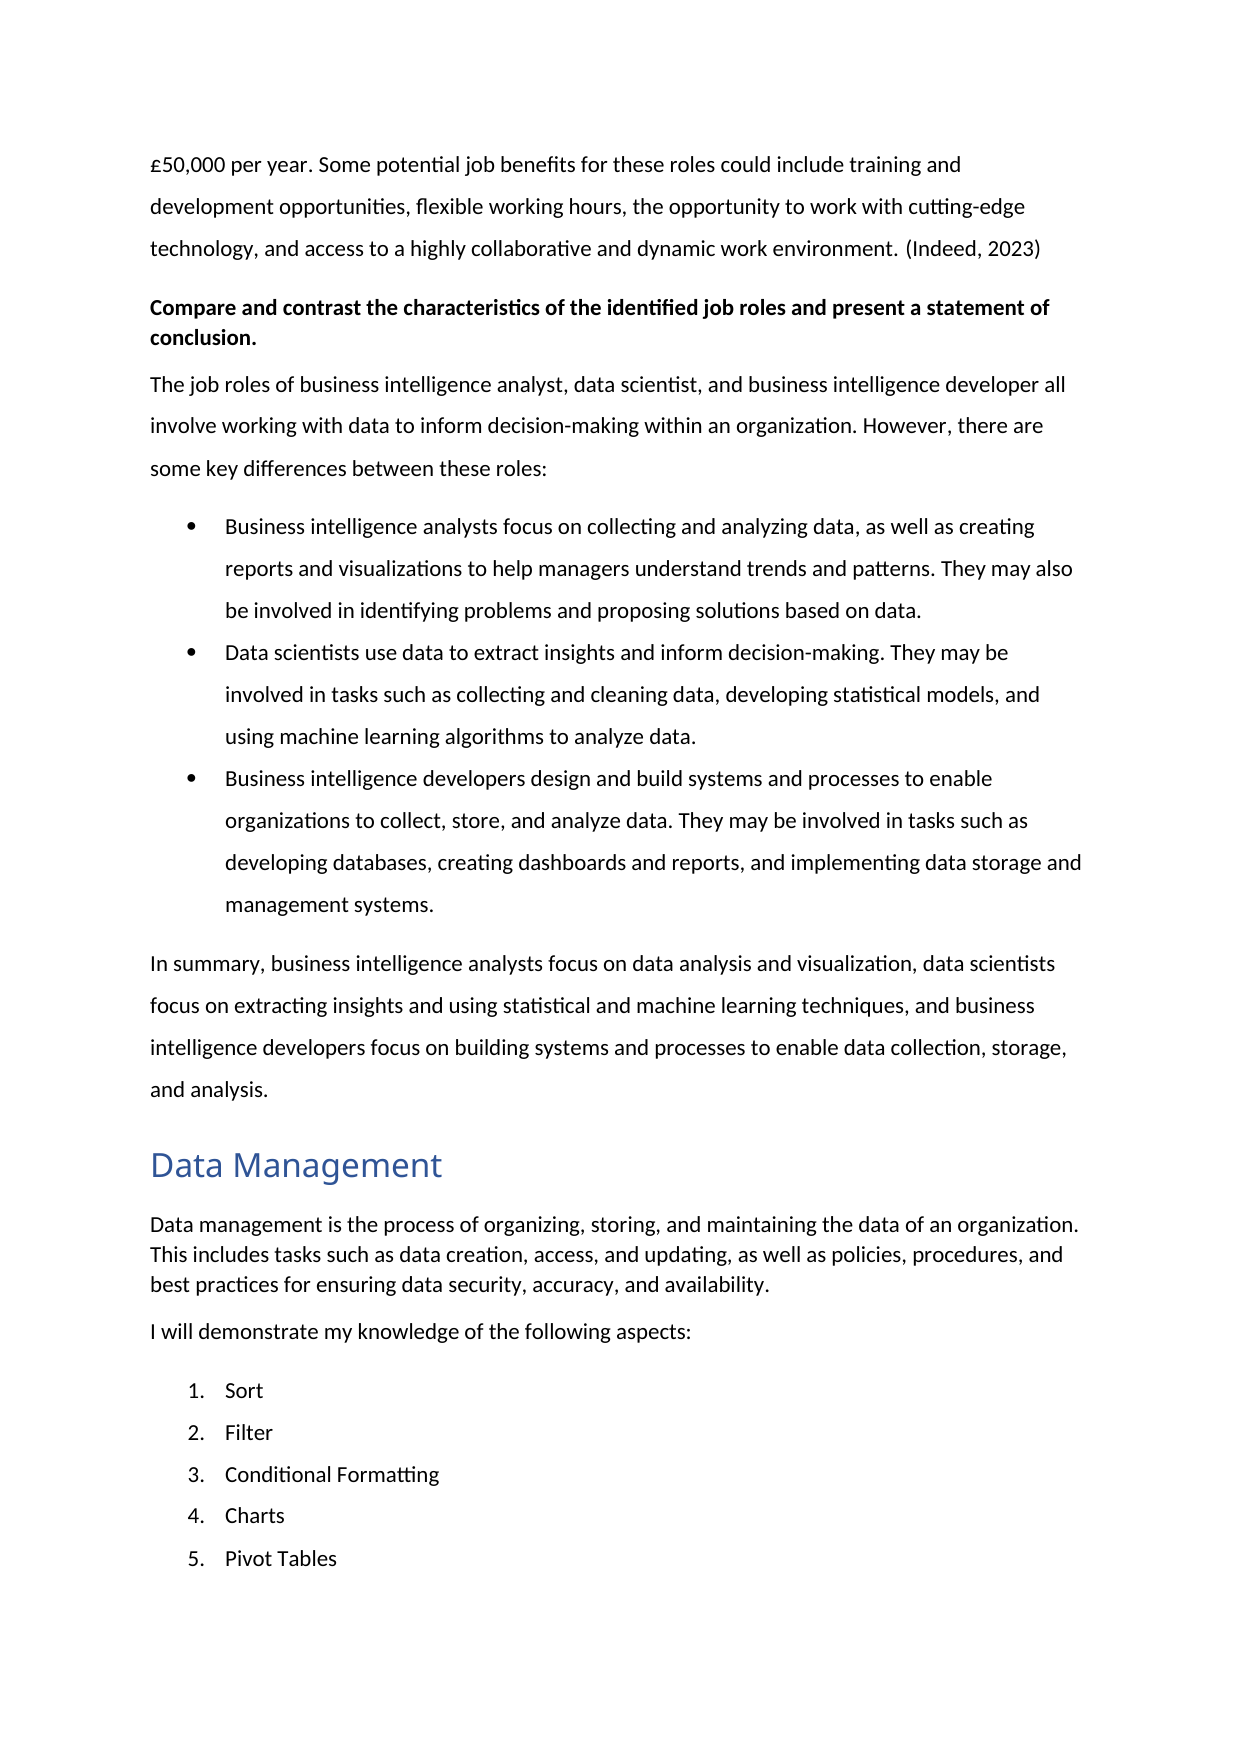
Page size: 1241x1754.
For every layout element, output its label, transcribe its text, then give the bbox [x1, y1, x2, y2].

list Business intelligence analysts focus on collecting and analyzing data, as well as creating reports and visualizations to help managers understand trends and patterns. They may also be involved in identifying problems and proposing solutions based on data. [187, 512, 1090, 624]
list Data scientists use data to extract insights and inform decision-making. They may be involved in tasks such as collecting and cleaning data, developing statistical models, and using machine learning algorithms to analyze data. [187, 638, 1090, 750]
list Filter [187, 1418, 1090, 1446]
text In summary, business intelligence analysts focus on data analysis and visualization, data scientists focus on extracting insights and using statistical and machine learning techniques, and business intelligence developers focus on building systems and processes to enable data collection, storage, and analysis. [150, 949, 1090, 1103]
list Conditional Formatting [187, 1460, 1090, 1488]
list Sort [187, 1376, 1090, 1404]
text I will demonstrate my knowledge of the following aspects: [150, 1317, 1090, 1345]
list Business intelligence developers design and build systems and processes to enable organizations to collect, store, and analyze data. They may be involved in tasks such as developing databases, creating dashboards and reports, and implementing data storage and management systems. [187, 764, 1090, 918]
text The job roles of business intelligence analyst, data scientist, and business intelligence developer all involve working with data to inform decision-making within an organization. However, there are some key differences between these roles: [150, 370, 1090, 482]
subtitle Data Management [150, 1142, 1090, 1187]
list Charts [187, 1502, 1090, 1530]
list Pivot Tables [187, 1544, 1090, 1572]
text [150, 150, 1090, 262]
text Compare and contrast the characteristics of the identified job roles and present a statement of conclusion. [150, 293, 1090, 351]
text Data management is the process of organizing, storing, and maintaining the data of an organization. This includes tasks such as data creation, access, and updating, as well as policies, procedures, and best practices for ensuring data security, accuracy, and availability. [150, 1210, 1090, 1298]
